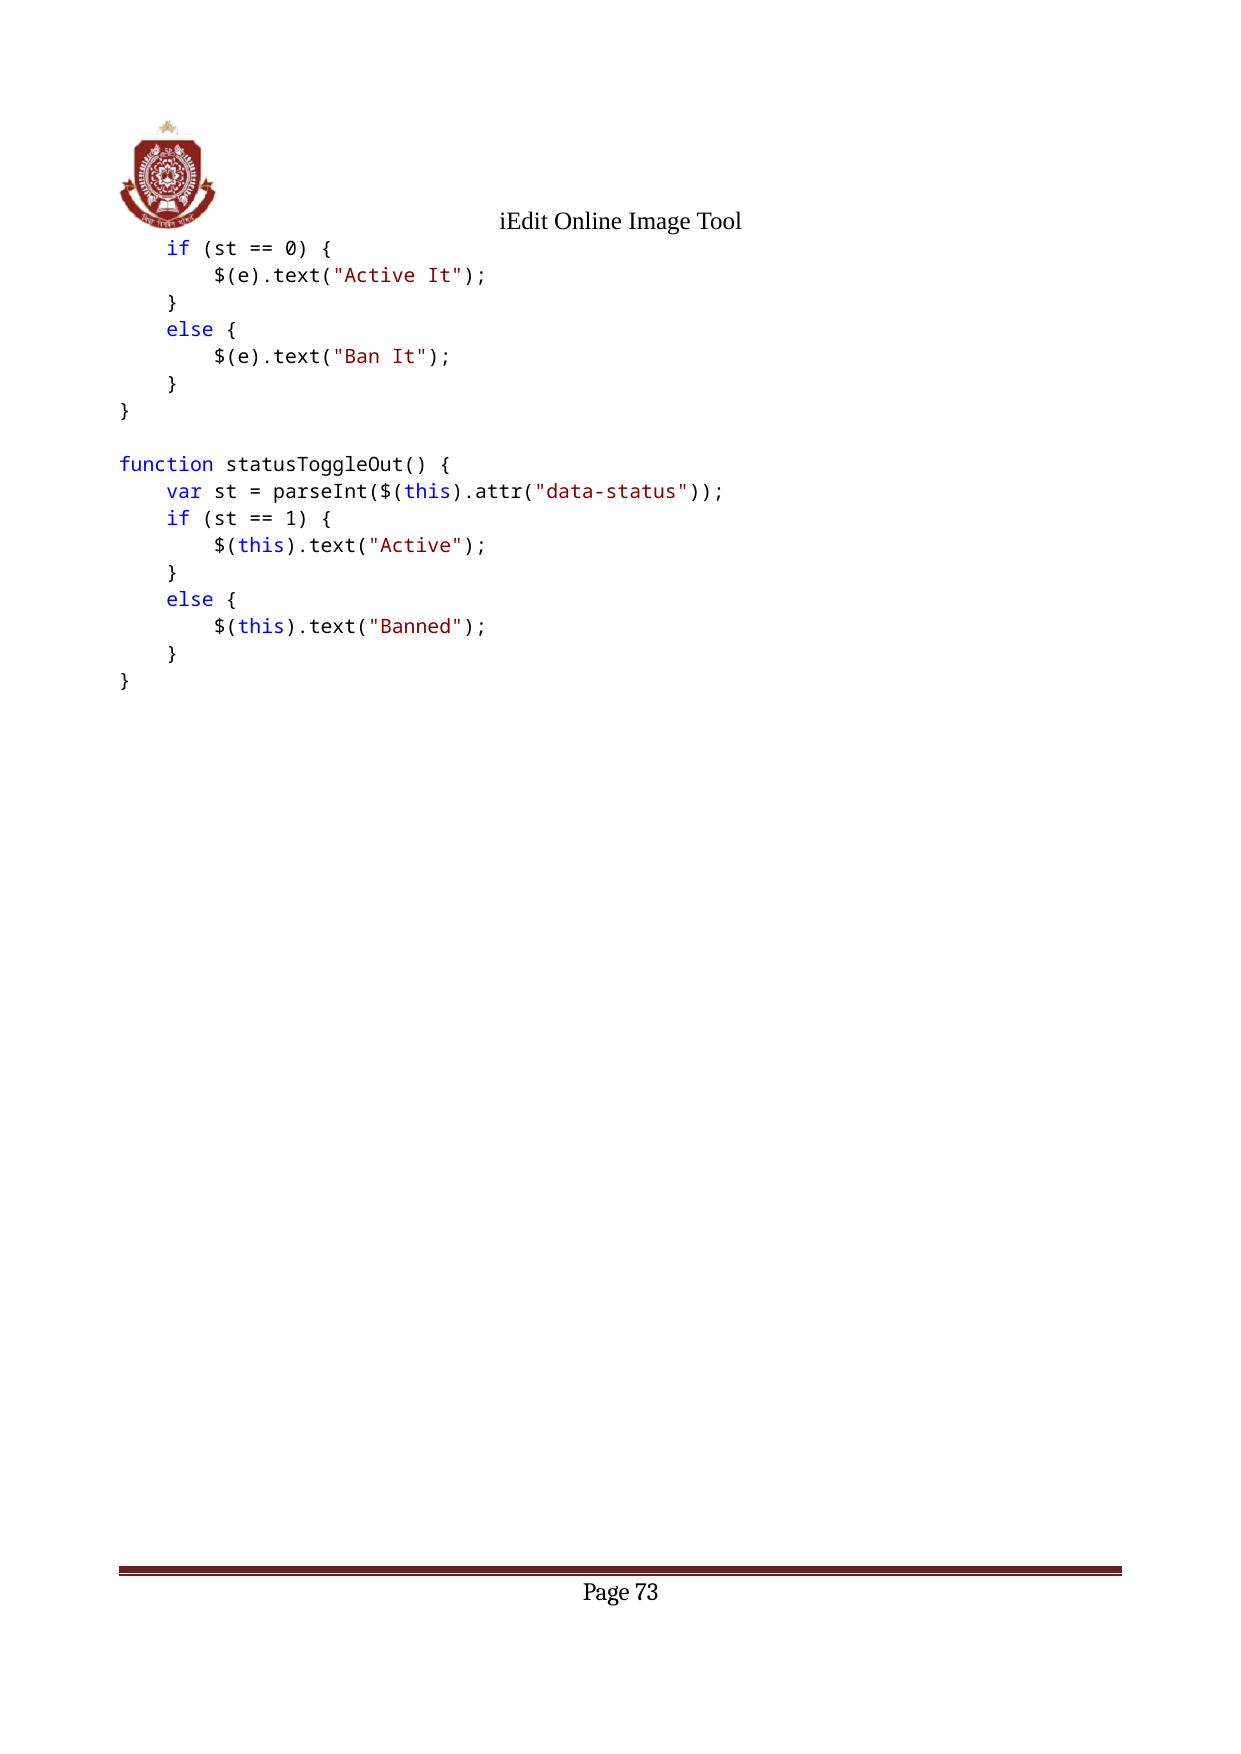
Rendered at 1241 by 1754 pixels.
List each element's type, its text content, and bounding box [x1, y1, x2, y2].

text function statusToggleOut() { [118, 450, 1122, 477]
picture [118, 118, 224, 229]
text } [118, 666, 1122, 693]
text if (st == 1) { [118, 504, 1122, 531]
text var st = parseInt($(this).attr("data-status")); [118, 477, 1122, 504]
text else { [118, 315, 1122, 342]
text } [118, 639, 1122, 666]
text } [118, 369, 1122, 396]
text if (st == 0) { [118, 234, 1122, 261]
text $(e).text("Active It"); [118, 261, 1122, 288]
text } [118, 558, 1122, 585]
text $(this).text("Active"); [118, 531, 1122, 558]
text $(this).text("Banned"); [118, 612, 1122, 639]
text else { [118, 585, 1122, 612]
text } [118, 288, 1122, 315]
text $(e).text("Ban It"); [118, 342, 1122, 369]
text } [118, 396, 1122, 423]
